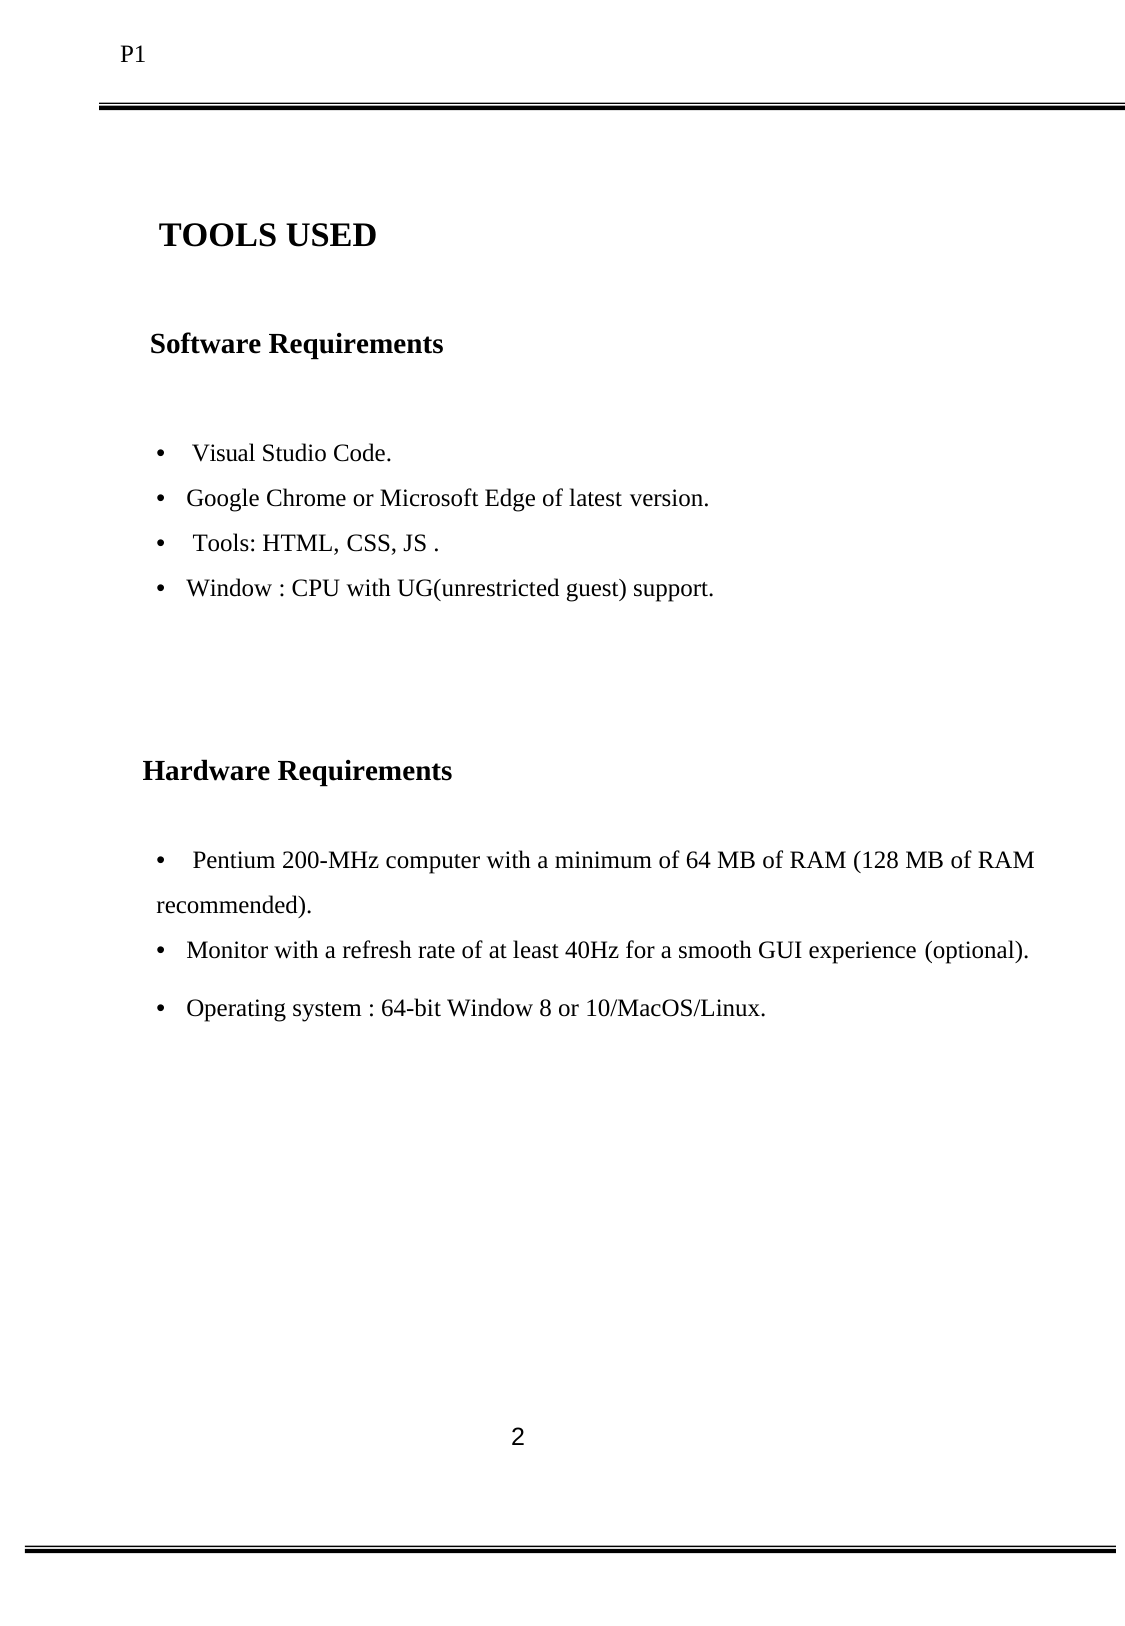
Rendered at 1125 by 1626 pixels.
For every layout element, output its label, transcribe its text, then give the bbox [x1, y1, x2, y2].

list Pentium 200-MHz computer with a minimum of 64 MB of RAM (128 MB of RAM recommended). [156, 845, 1036, 918]
subtitle Software Requirements [149, 326, 1085, 359]
subtitle TOOLS USED [158, 214, 1019, 254]
list Monitor with a refresh rate of at least 40Hz for a smooth GUI experience (optional). [156, 935, 1085, 964]
list Visual Studio Code. [156, 438, 1085, 467]
text 2 [39, 1422, 1085, 1451]
list Window : CPU with UG(unrestricted guest) support. [156, 573, 1085, 602]
list Tools: HTML, CSS, JS . [156, 528, 1085, 557]
list Google Chrome or Microsoft Edge of latest version. [156, 483, 1085, 512]
subtitle Hardware Requirements [142, 753, 1085, 787]
list Operating system : 64-bit Window 8 or 10/MacOS/Linux. [156, 993, 1085, 1022]
